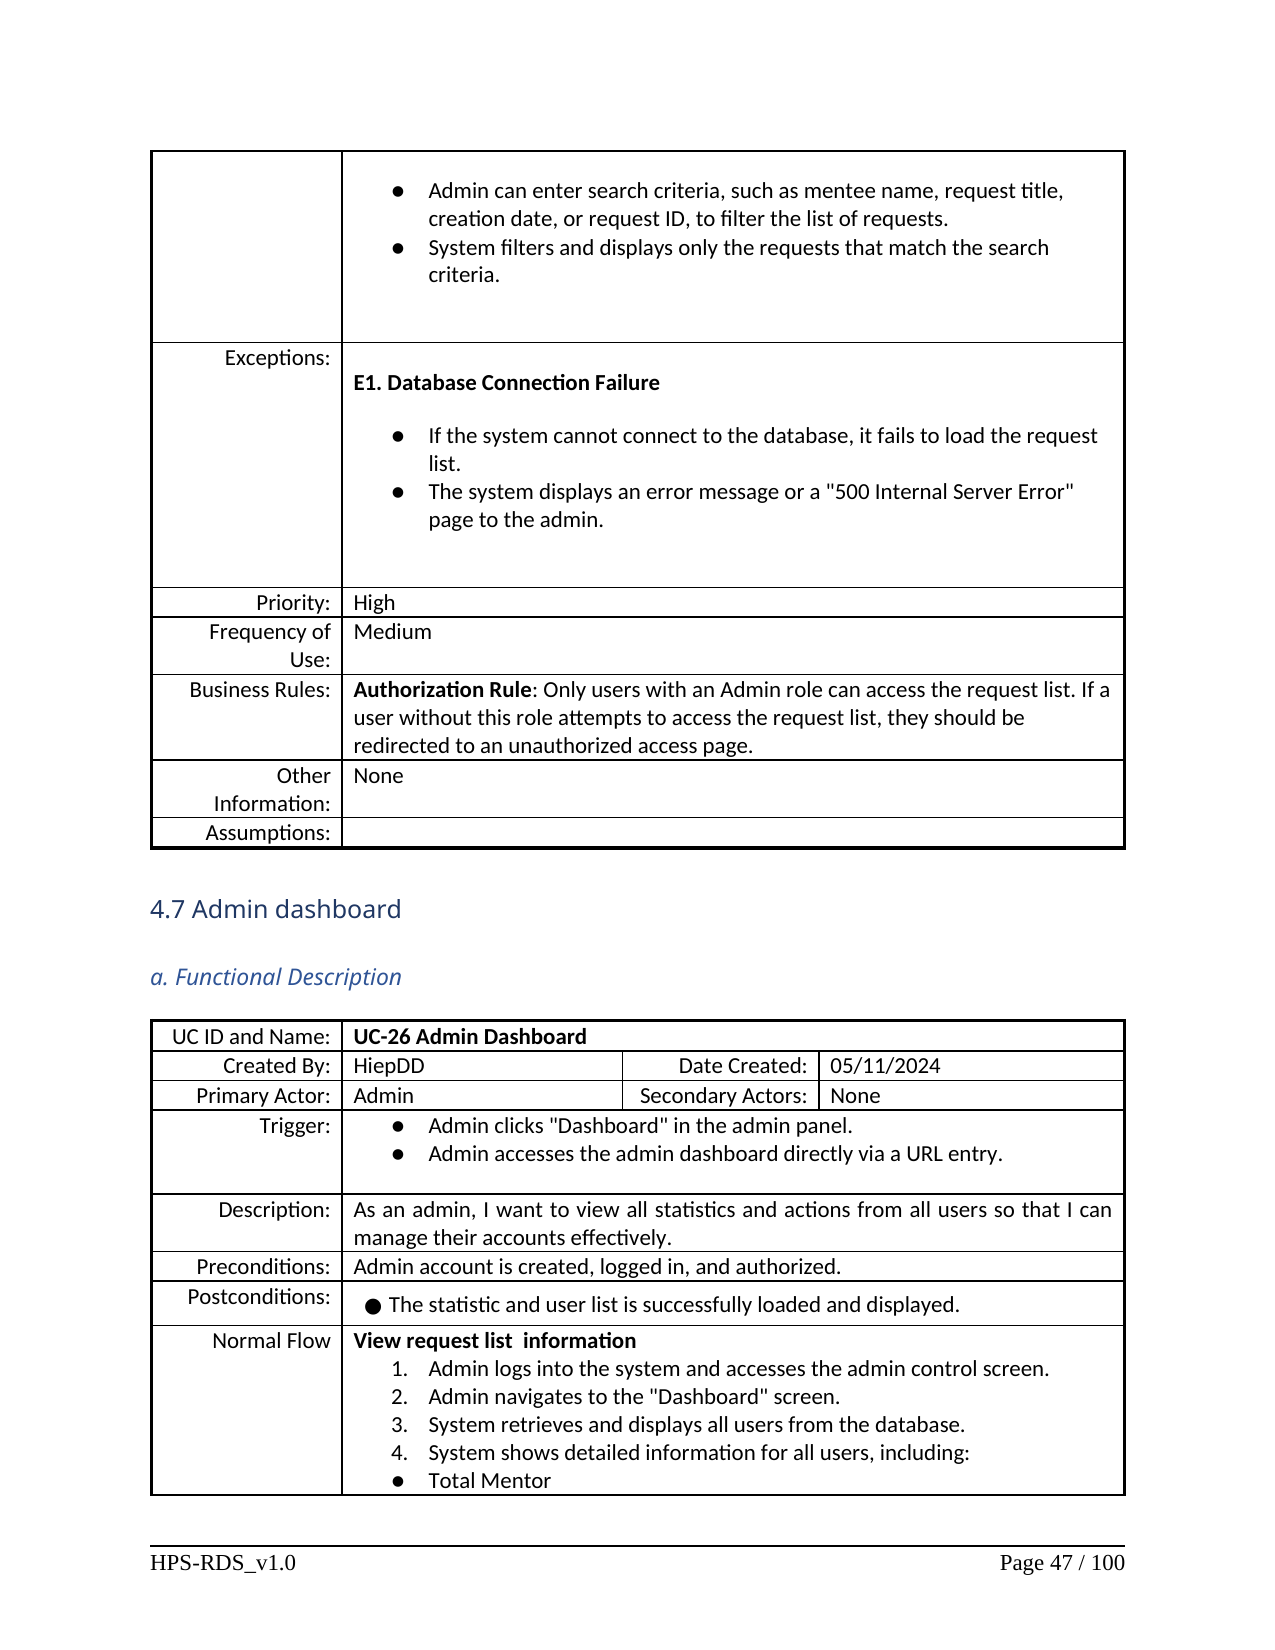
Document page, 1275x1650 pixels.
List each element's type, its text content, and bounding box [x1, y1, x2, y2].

subtitle 4.7 Admin dashboard [150, 892, 1125, 926]
subtitle a. Functional Description [150, 930, 1125, 993]
